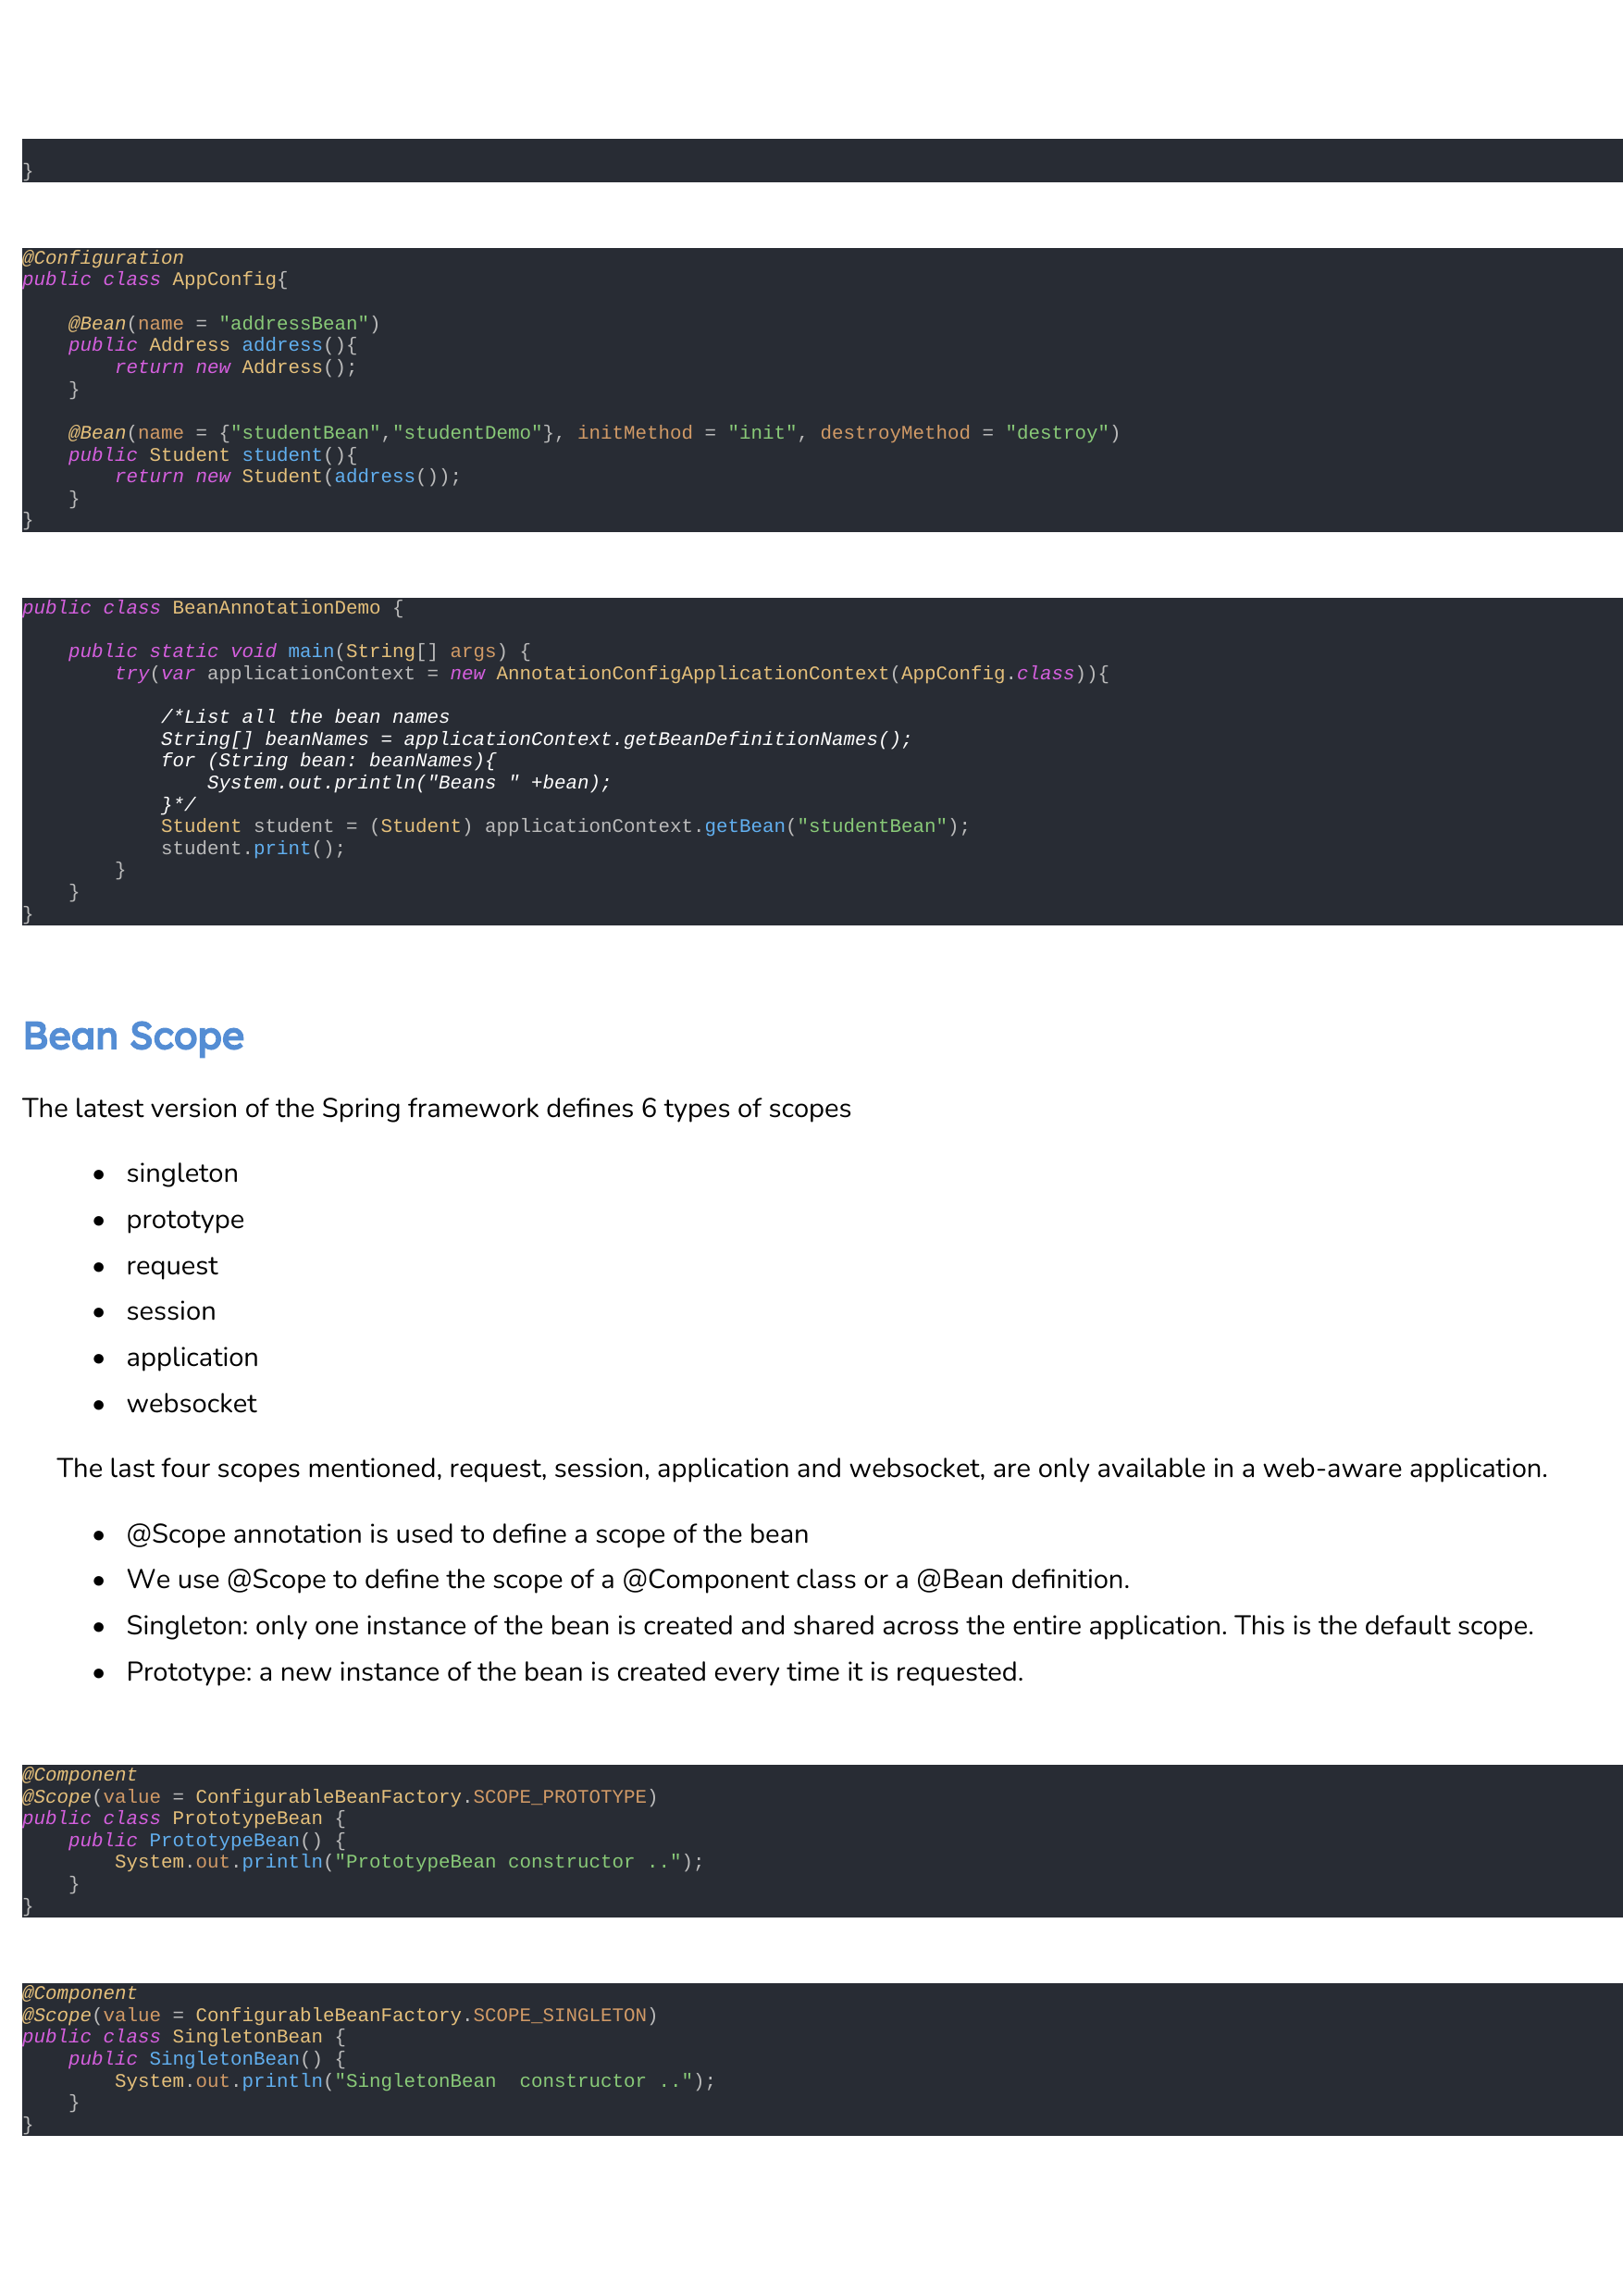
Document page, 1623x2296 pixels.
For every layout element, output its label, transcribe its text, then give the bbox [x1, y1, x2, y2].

list We use @Scope to define the scope of a @Component class or a @Bean definition. [92, 1561, 1623, 1598]
list @Scope annotation is used to define a scope of the bean [92, 1516, 1623, 1552]
list prototype [92, 1201, 1623, 1238]
text @Configuration public class AppConfig{ @Bean(name = "addressBean") public Address address(){ return new Address(); } @Bean(name = {"studentBean","studentDemo"}, initMethod = "init", destroyMethod = "destroy") public Student student(){ return new Student(address()); } } [22, 248, 1623, 532]
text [22, 139, 1623, 182]
text @Component @Scope(value = ConfigurableBeanFactory.SCOPE_SINGLETON) public class SingletonBean { public SingletonBean() { System.out.println("SingletonBean constructor .."); } } [22, 1983, 1623, 2136]
text The last four scopes mentioned, request, session, application and websocket, are only available in a web-aware application. [56, 1450, 1623, 1487]
text @Component @Scope(value = ConfigurableBeanFactory.SCOPE_PROTOTYPE) public class PrototypeBean { public PrototypeBean() { System.out.println("PrototypeBean constructor .."); } } [22, 1765, 1623, 1917]
list application [92, 1339, 1623, 1376]
subtitle Bean Scope [22, 1011, 1623, 1059]
text public class BeanAnnotationDemo { public static void main(String[] args) { try(var applicationContext = new AnnotationConfigApplicationContext(AppConfig.class)){ /*List all the bean names String[] beanNames = applicationContext.getBeanDefinitionNames(); for (String bean: beanNames){ System.out.println("Beans " +bean); }*/ Student student = (Student) applicationContext.getBean("studentBean"); student.print(); } } } [22, 598, 1623, 925]
list request [92, 1247, 1623, 1284]
list websocket [92, 1385, 1623, 1421]
list singleton [92, 1155, 1623, 1192]
list Prototype: a new instance of the bean is created every time it is requested. [92, 1654, 1623, 1691]
list session [92, 1293, 1623, 1330]
text The latest version of the Spring framework defines 6 types of scopes [22, 1090, 1623, 1126]
list Singleton: only one instance of the bean is created and shared across the entire application. This is the default scope. [92, 1607, 1623, 1644]
